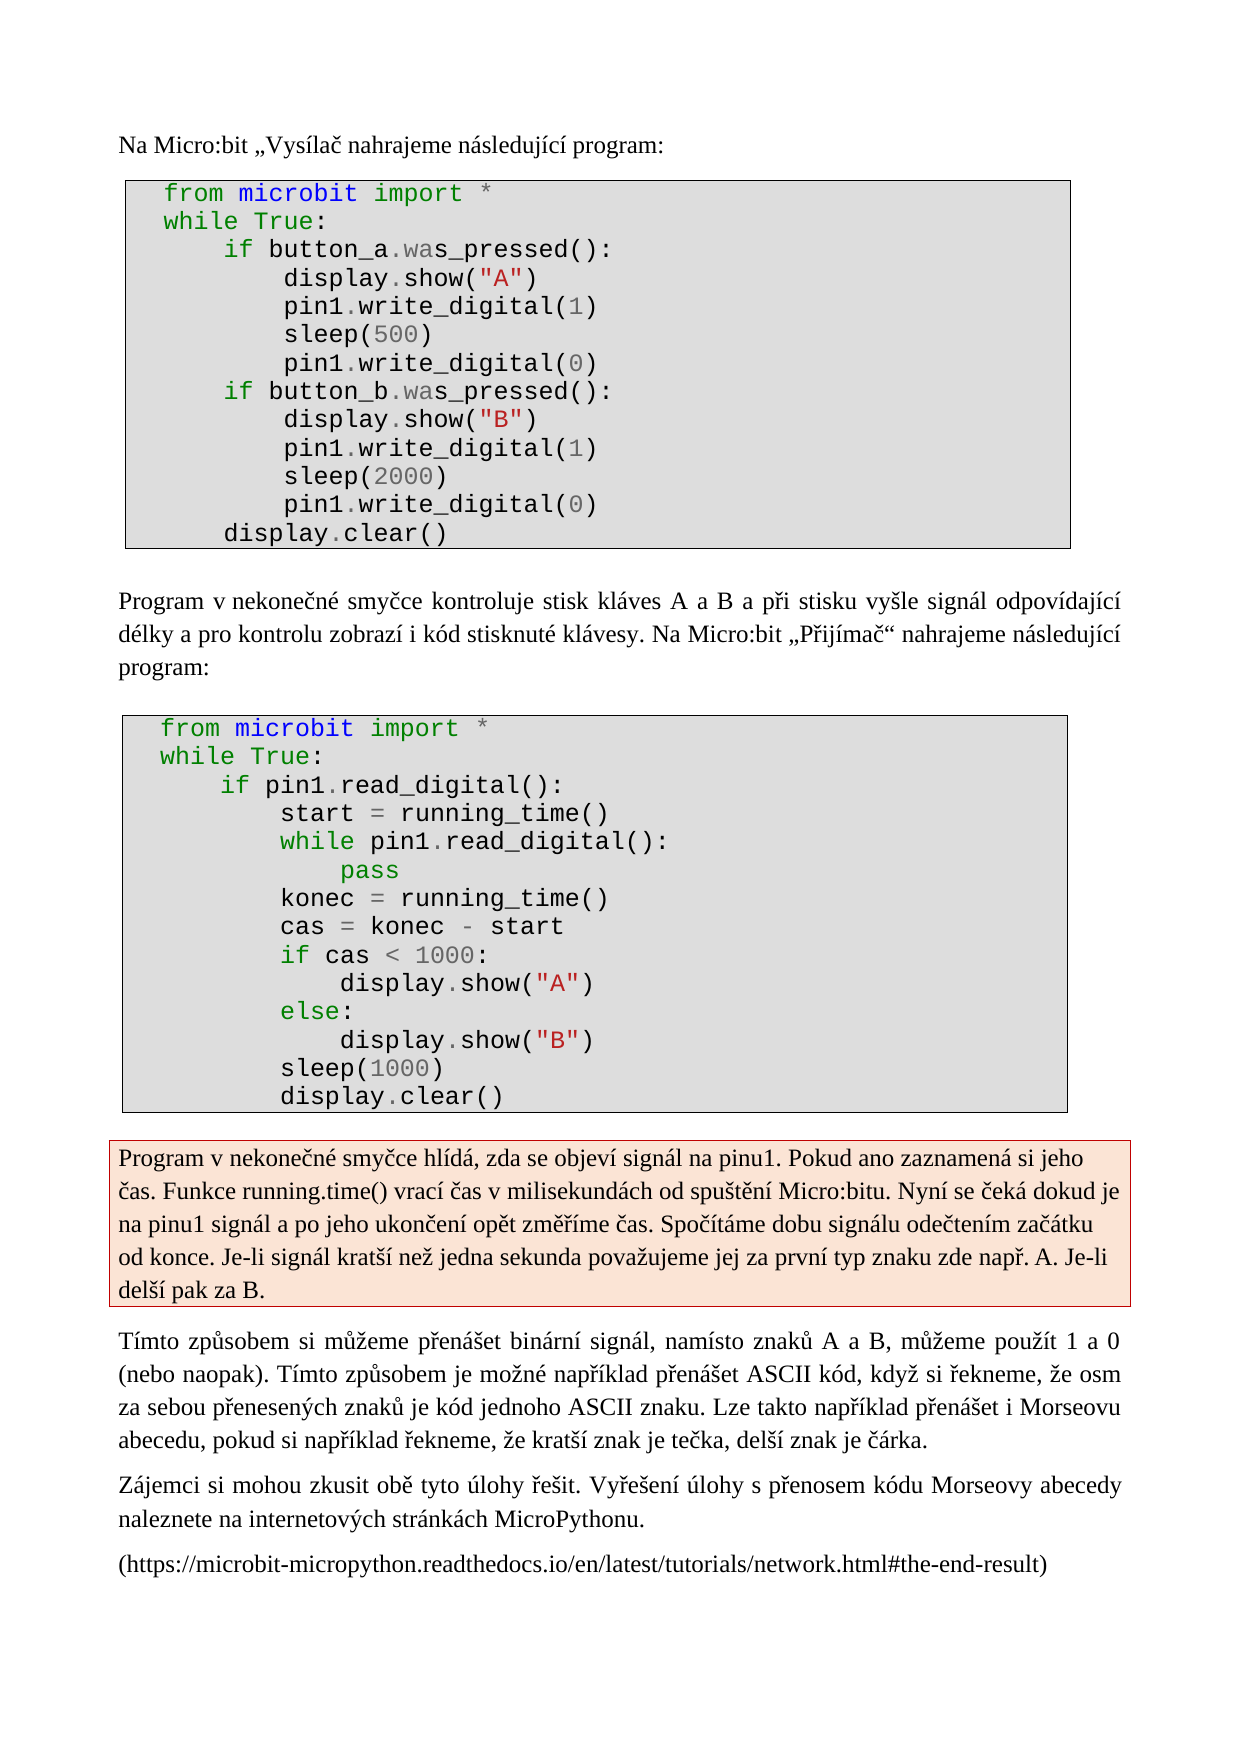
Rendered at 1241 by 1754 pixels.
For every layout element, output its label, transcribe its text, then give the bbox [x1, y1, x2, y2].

text (https://microbit-micropython.readthedocs.io/en/latest/tutorials/network.html#the-end-result) [118, 1549, 1122, 1578]
text Program v nekonečné smyčce kontroluje stisk kláves A a B a při stisku vyšle signál odpovídající délky a pro kontrolu zobrazí i kód stisknuté klávesy. Na Micro:bit „Přijímač“ nahrajeme následující program: [118, 586, 1122, 681]
text Program v nekonečné smyčce hlídá, zda se objeví signál na pinu1. Pokud ano zaznamená si jeho čas. Funkce running.time() vrací čas v milisekundách od spuštění Micro:bitu. Nyní se čeká dokud je na pinu1 signál a po jeho ukončení opět změříme čas. Spočítáme dobu signálu odečtením začátku od konce. Je-li signál kratší než jedna sekunda považujeme jej za první typ znaku zde např. A. Je-li delší pak za B. [110, 1141, 1130, 1306]
text Zájemci si mohou zkusit obě tyto úlohy řešit. Vyřešení úlohy s přenosem kódu Morseovy abecedy naleznete na internetových stránkách MicroPythonu. [118, 1471, 1122, 1532]
text Tímto způsobem si můžeme přenášet binární signál, namísto znaků A a B, můžeme použít 1 a 0 (nebo naopak). Tímto způsobem je možné například přenášet ASCII kód, když si řekneme, že osm za sebou přenesených znaků je kód jednoho ASCII znaku. Lze takto například přenášet i Morseovu abecedu, pokud si například řekneme, že kratší znak je tečka, delší znak je čárka. [118, 1326, 1122, 1454]
text Na Micro:bit „Vysílač nahrajeme následující program: [118, 131, 1122, 159]
